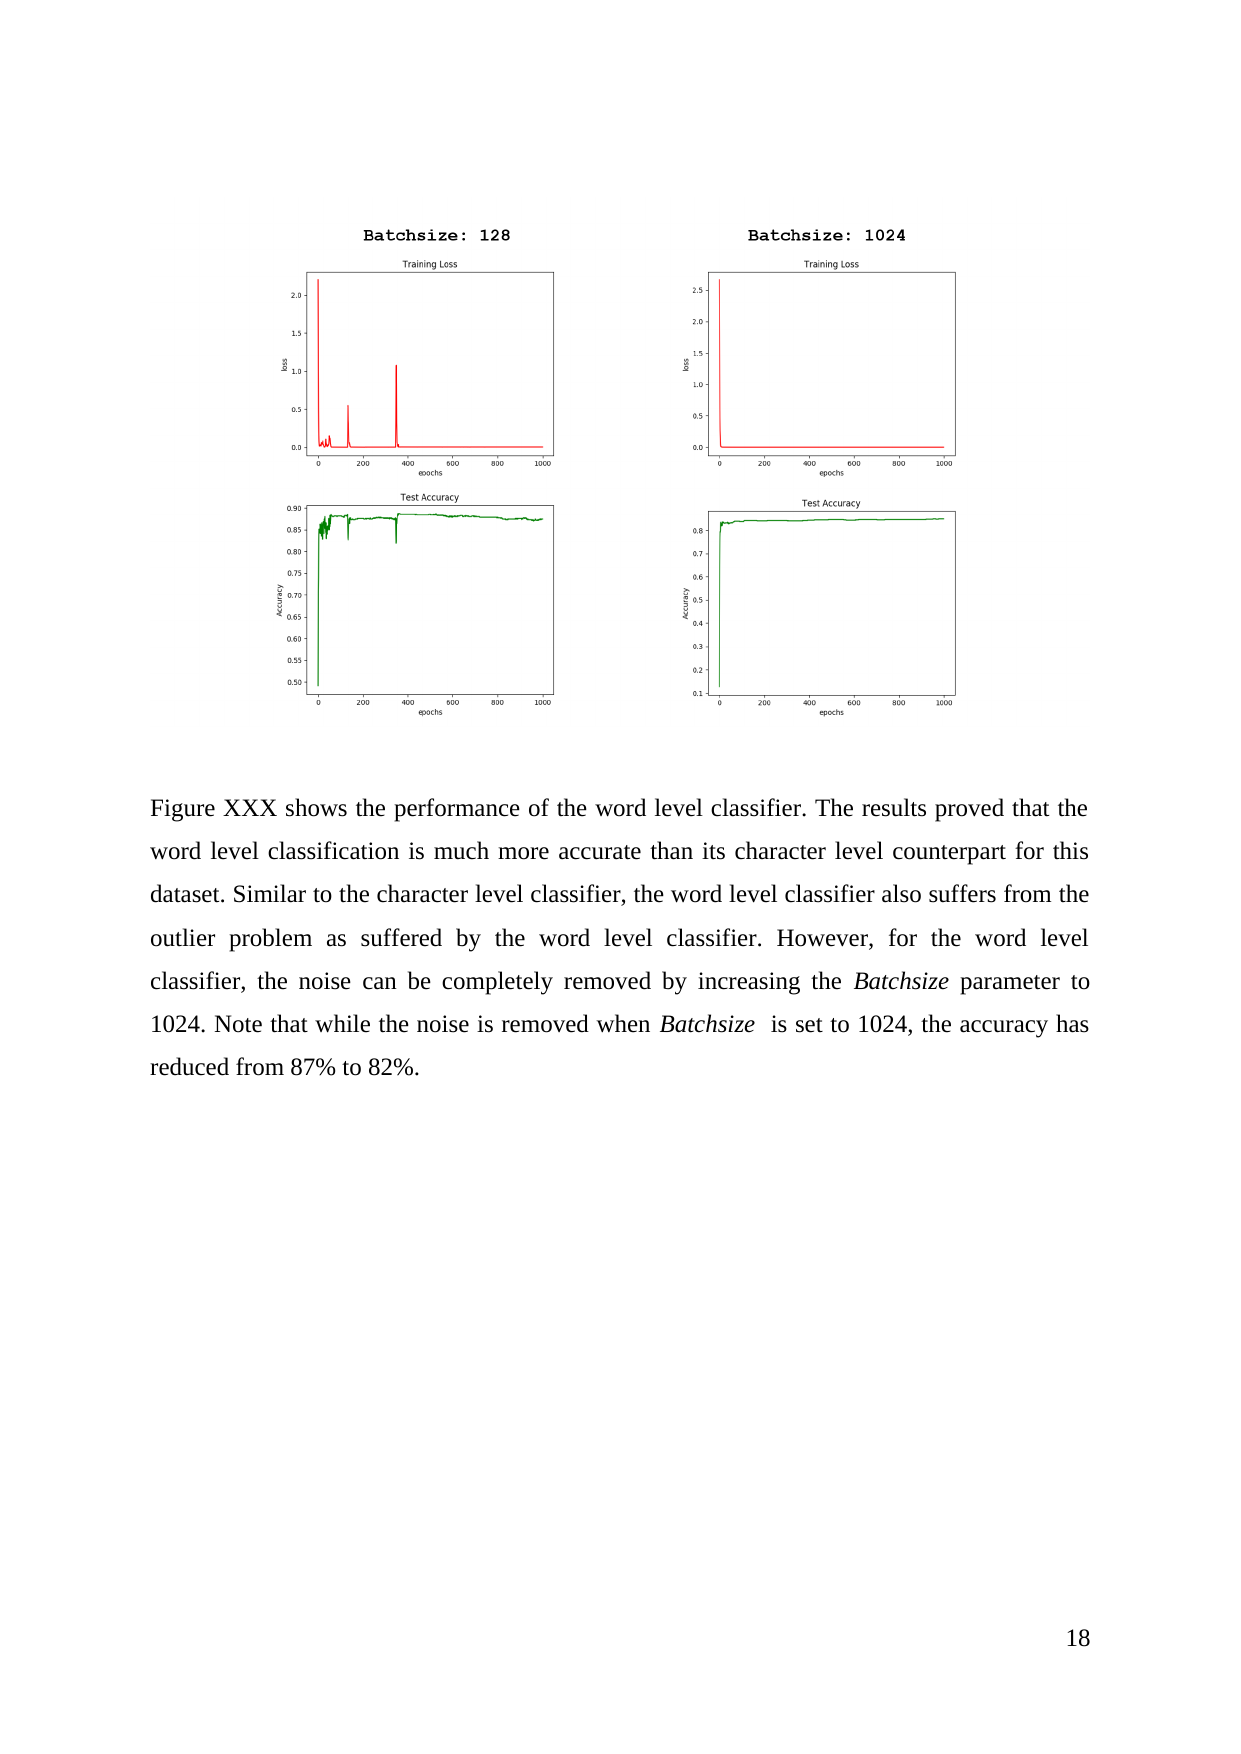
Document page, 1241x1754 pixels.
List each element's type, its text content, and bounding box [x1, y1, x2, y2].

text Figure XXX shows the performance of the word level classifier. The results proved that the word level classification is much more accurate than its character level counterpart for this dataset. Similar to the character level classifier, the word level classifier also suffers from the outlier problem as suffered by the word level classifier. However, for the word level classifier, the noise can be completely removed by increasing the Batchsize parameter to 1024. Note that while the noise is removed when Batchsize is set to 1024, the accuracy has reduced from 87% to 82%. [150, 793, 1090, 1081]
picture [150, 197, 1091, 727]
